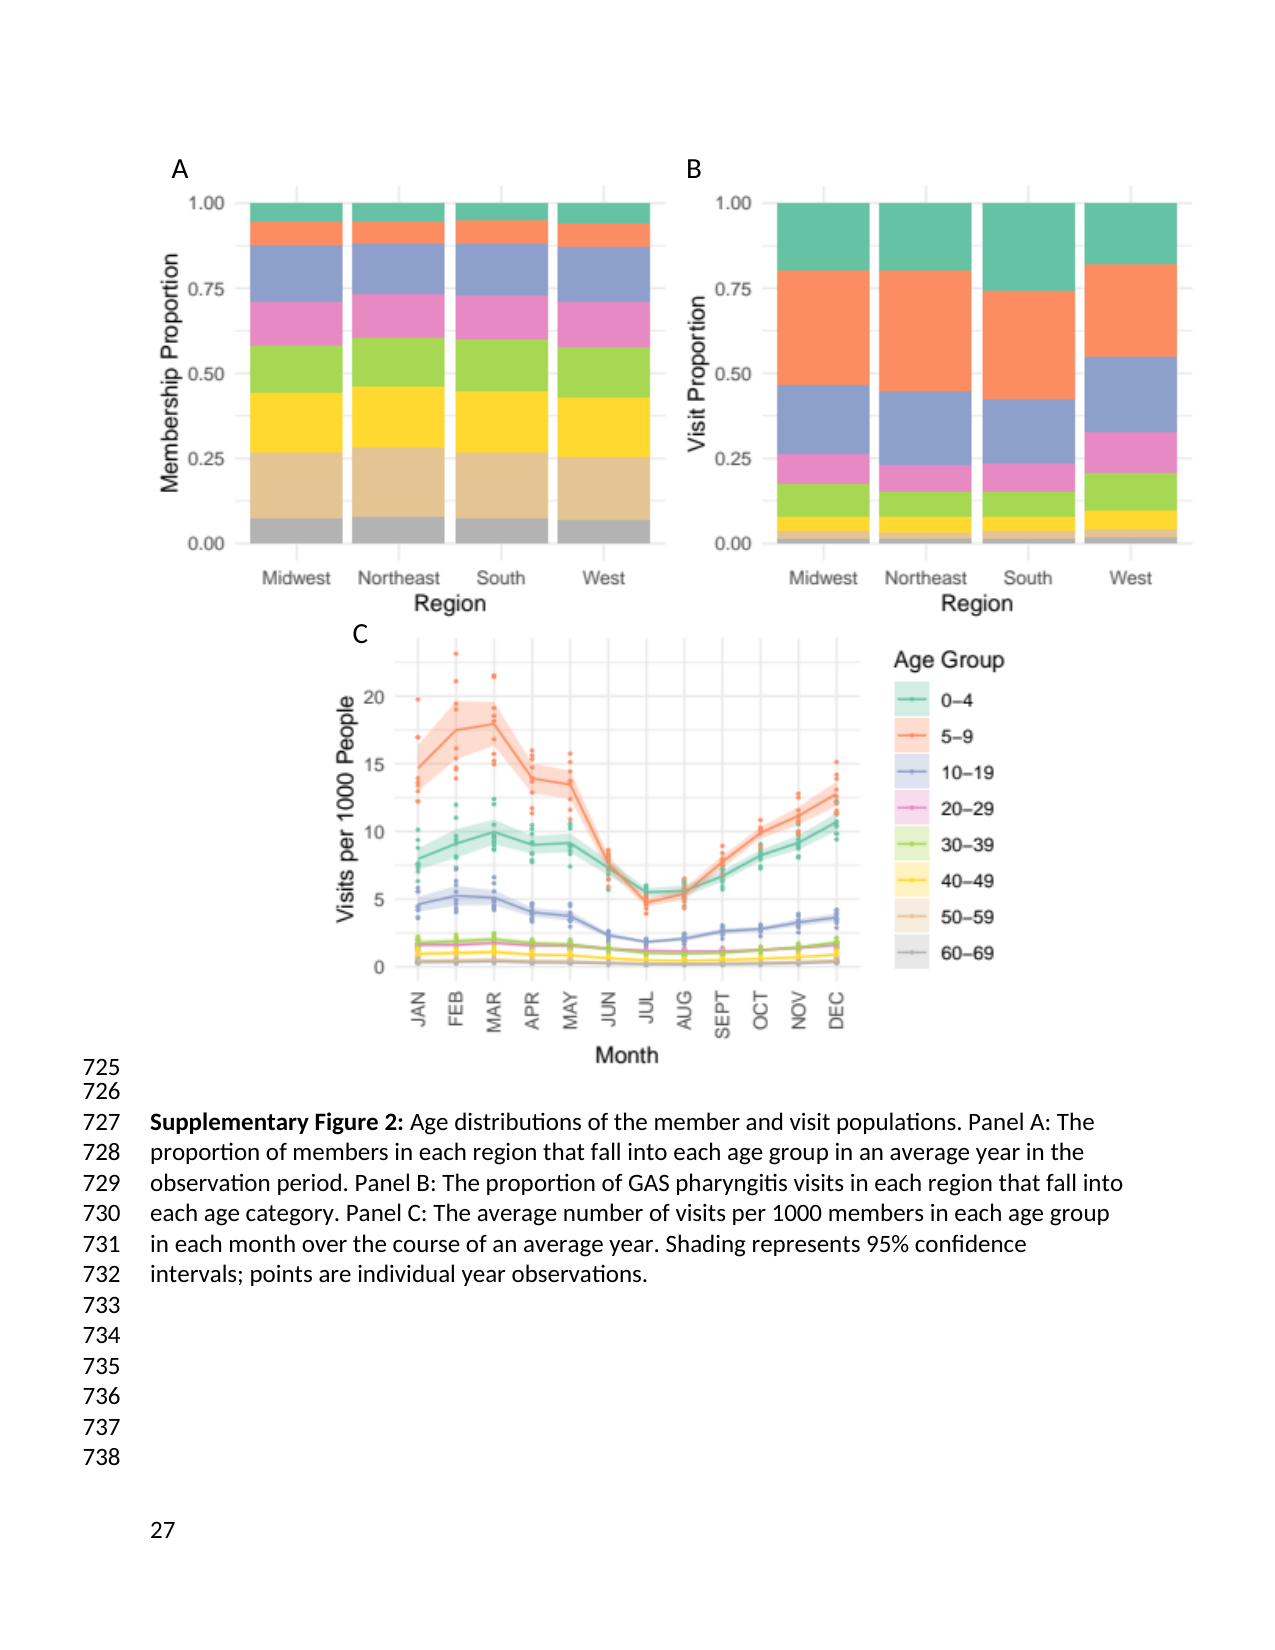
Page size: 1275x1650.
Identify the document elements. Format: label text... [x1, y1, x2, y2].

text Supplementary Figure 2: Age distributions of the member and visit populations. Panel A: The proportion of members in each region that fall into each age group in an average year in the observation period. Panel B: The proportion of GAS pharyngitis visits in each region that fall into each age category. Panel C: The average number of visits per 1000 members in each age group in each month over the course of an average year. Shading represents 95% confidence intervals; points are individual year observations. [150, 1106, 1125, 1289]
